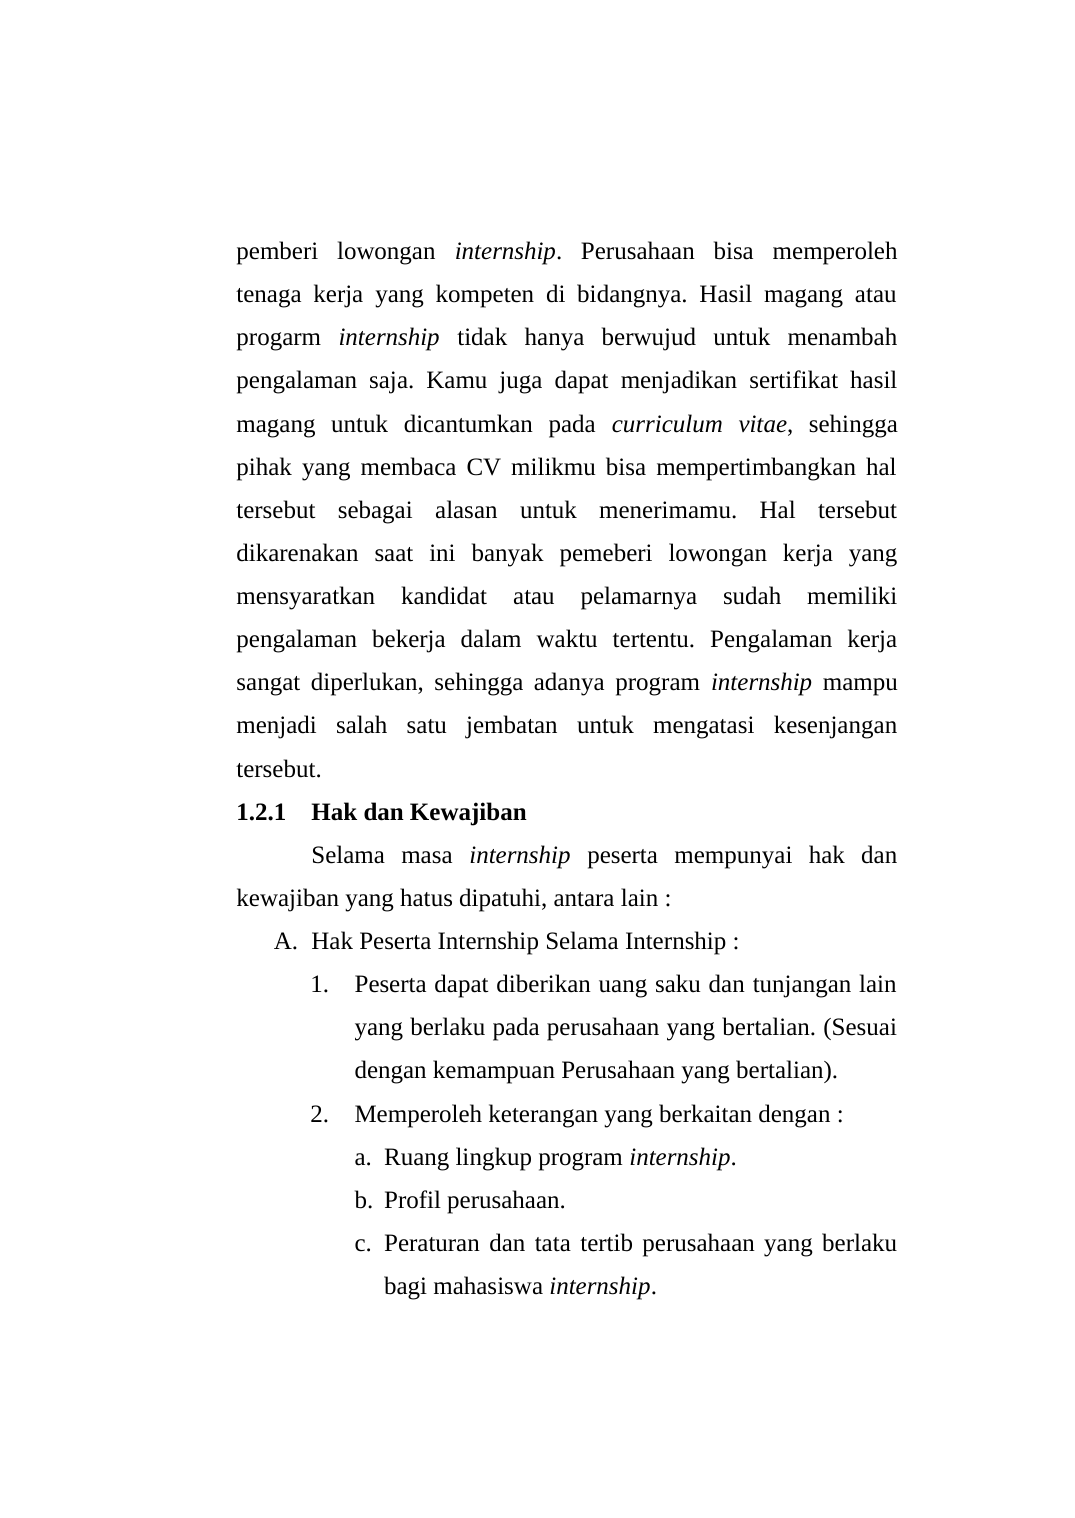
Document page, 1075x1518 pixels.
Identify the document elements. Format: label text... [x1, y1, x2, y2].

list Selama masa internship peserta mempunyai hak dan kewajiban yang hatus dipatuhi, antara lain : [236, 840, 898, 912]
list Profil perusahaan. [354, 1185, 898, 1214]
list Peraturan dan tata tertib perusahaan yang berlaku bagi mahasiswa internship. [354, 1228, 898, 1300]
list Peserta dapat diberikan uang saku dan tunjangan lain yang berlaku pada perusahaan yang bertalian. (Sesuai dengan kemampuan Perusahaan yang bertalian). [310, 969, 898, 1084]
list Ruang lingkup program internship. [354, 1142, 898, 1171]
list Hak Peserta Internship Selama Internship : [274, 926, 898, 955]
list Hak dan Kewajiban [236, 797, 898, 826]
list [236, 236, 898, 782]
list Memperoleh keterangan yang berkaitan dengan : [310, 1099, 898, 1127]
